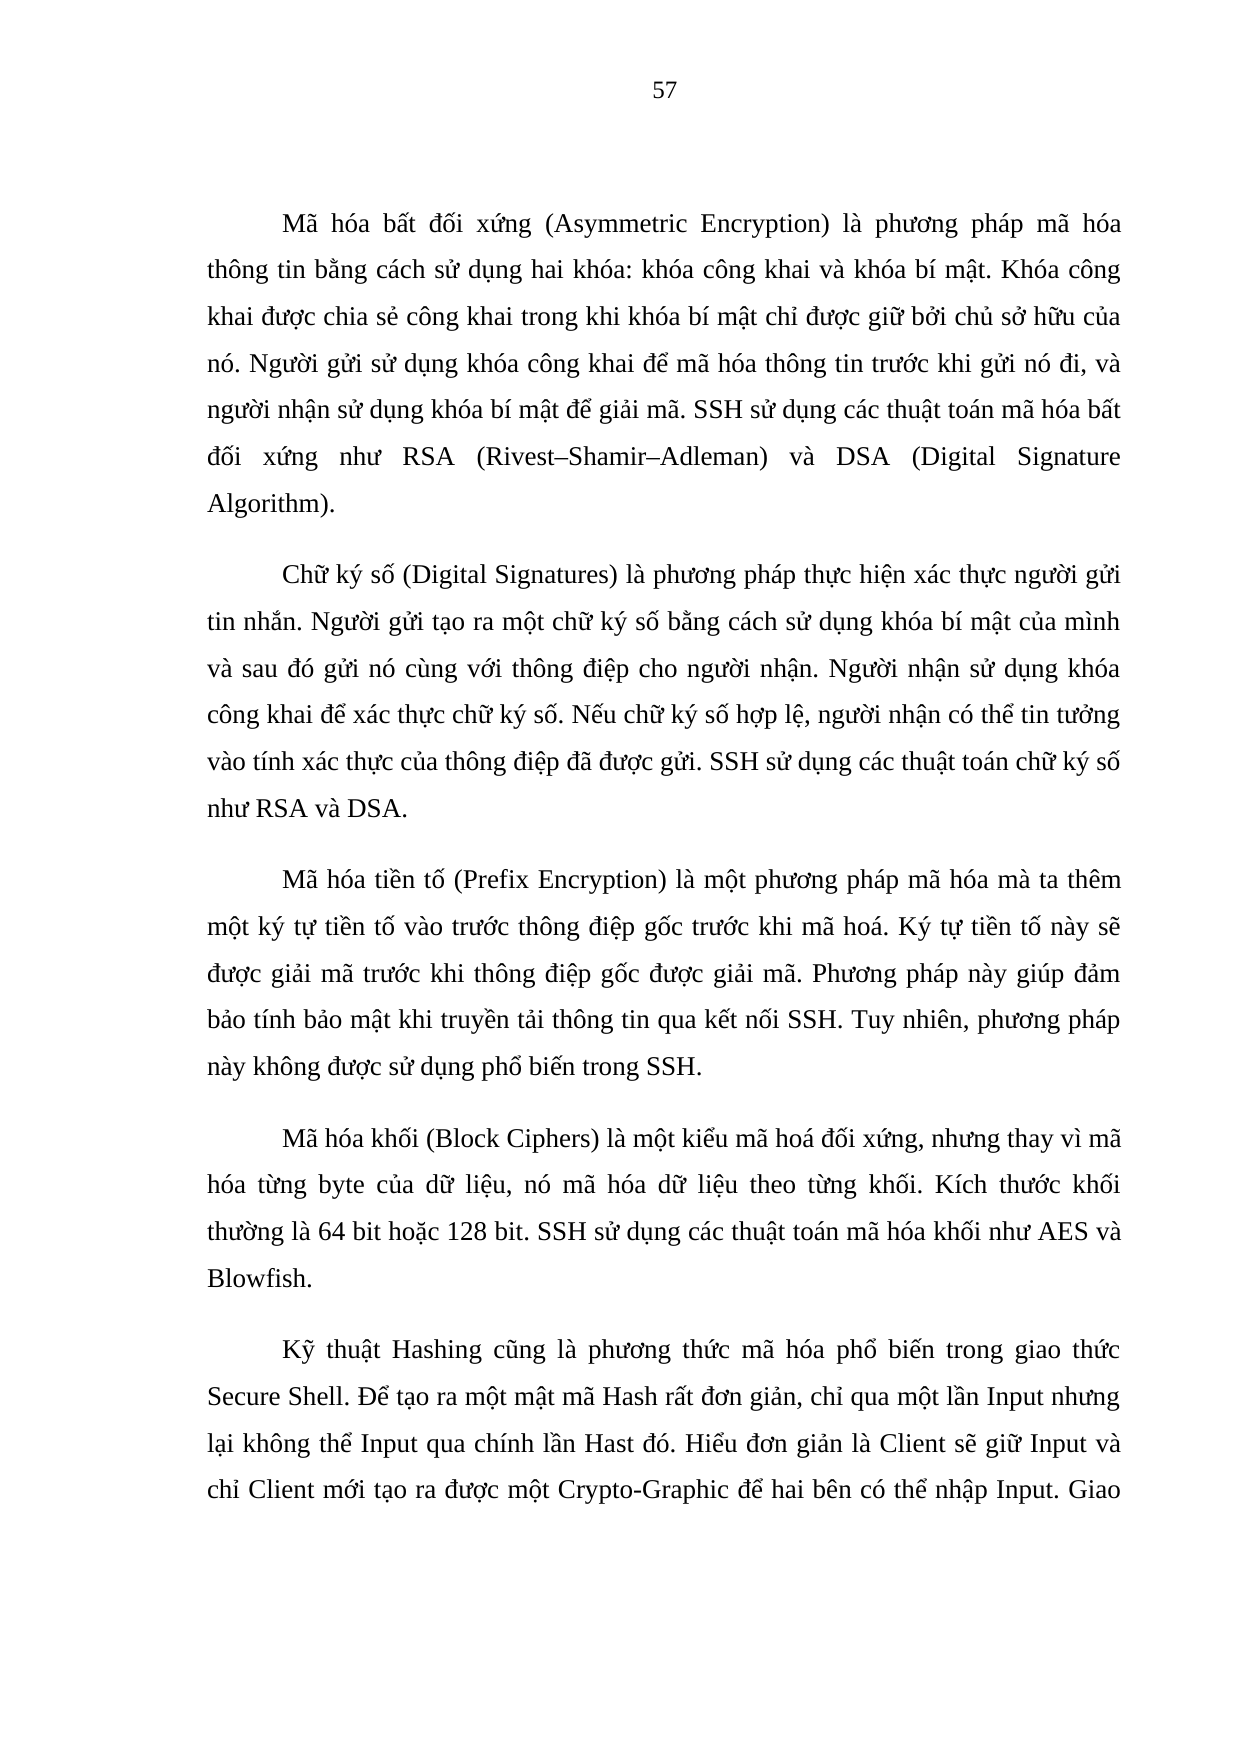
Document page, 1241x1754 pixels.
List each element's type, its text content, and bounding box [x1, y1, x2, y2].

text Mã hóa tiền tố (Prefix Encryption) là một phương pháp mã hóa mà ta thêm một ký tự tiền tố vào trước thông điệp gốc trước khi mã hoá. Ký tự tiền tố này sẽ được giải mã trước khi thông điệp gốc được giải mã. Phương pháp này giúp đảm bảo tính bảo mật khi truyền tải thông tin qua kết nối SSH. Tuy nhiên, phương pháp này không được sử dụng phổ biến trong SSH. [207, 863, 1122, 1081]
text Chữ ký số (Digital Signatures) là phương pháp thực hiện xác thực người gửi tin nhắn. Người gửi tạo ra một chữ ký số bằng cách sử dụng khóa bí mật của mình và sau đó gửi nó cùng với thông điệp cho người nhận. Người nhận sử dụng khóa công khai để xác thực chữ ký số. Nếu chữ ký số hợp lệ, người nhận có thể tin tưởng vào tính xác thực của thông điệp đã được gửi. SSH sử dụng các thuật toán chữ ký số như RSA và DSA. [207, 558, 1122, 823]
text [207, 1333, 1122, 1504]
text Mã hóa khối (Block Ciphers) là một kiểu mã hoá đối xứng, nhưng thay vì mã hóa từng byte của dữ liệu, nó mã hóa dữ liệu theo từng khối. Kích thước khối thường là 64 bit hoặc 128 bit. SSH sử dụng các thuật toán mã hóa khối như AES và Blowfish. [207, 1122, 1122, 1293]
text Mã hóa bất đối xứng (Asymmetric Encryption) là phương pháp mã hóa thông tin bằng cách sử dụng hai khóa: khóa công khai và khóa bí mật. Khóa công khai được chia sẻ công khai trong khi khóa bí mật chỉ được giữ bởi chủ sở hữu của nó. Người gửi sử dụng khóa công khai để mã hóa thông tin trước khi gửi nó đi, và người nhận sử dụng khóa bí mật để giải mã. SSH sử dụng các thuật toán mã hóa bất đối xứng như RSA (Rivest–Shamir–Adleman) và DSA (Digital Signature Algorithm). [207, 207, 1122, 518]
